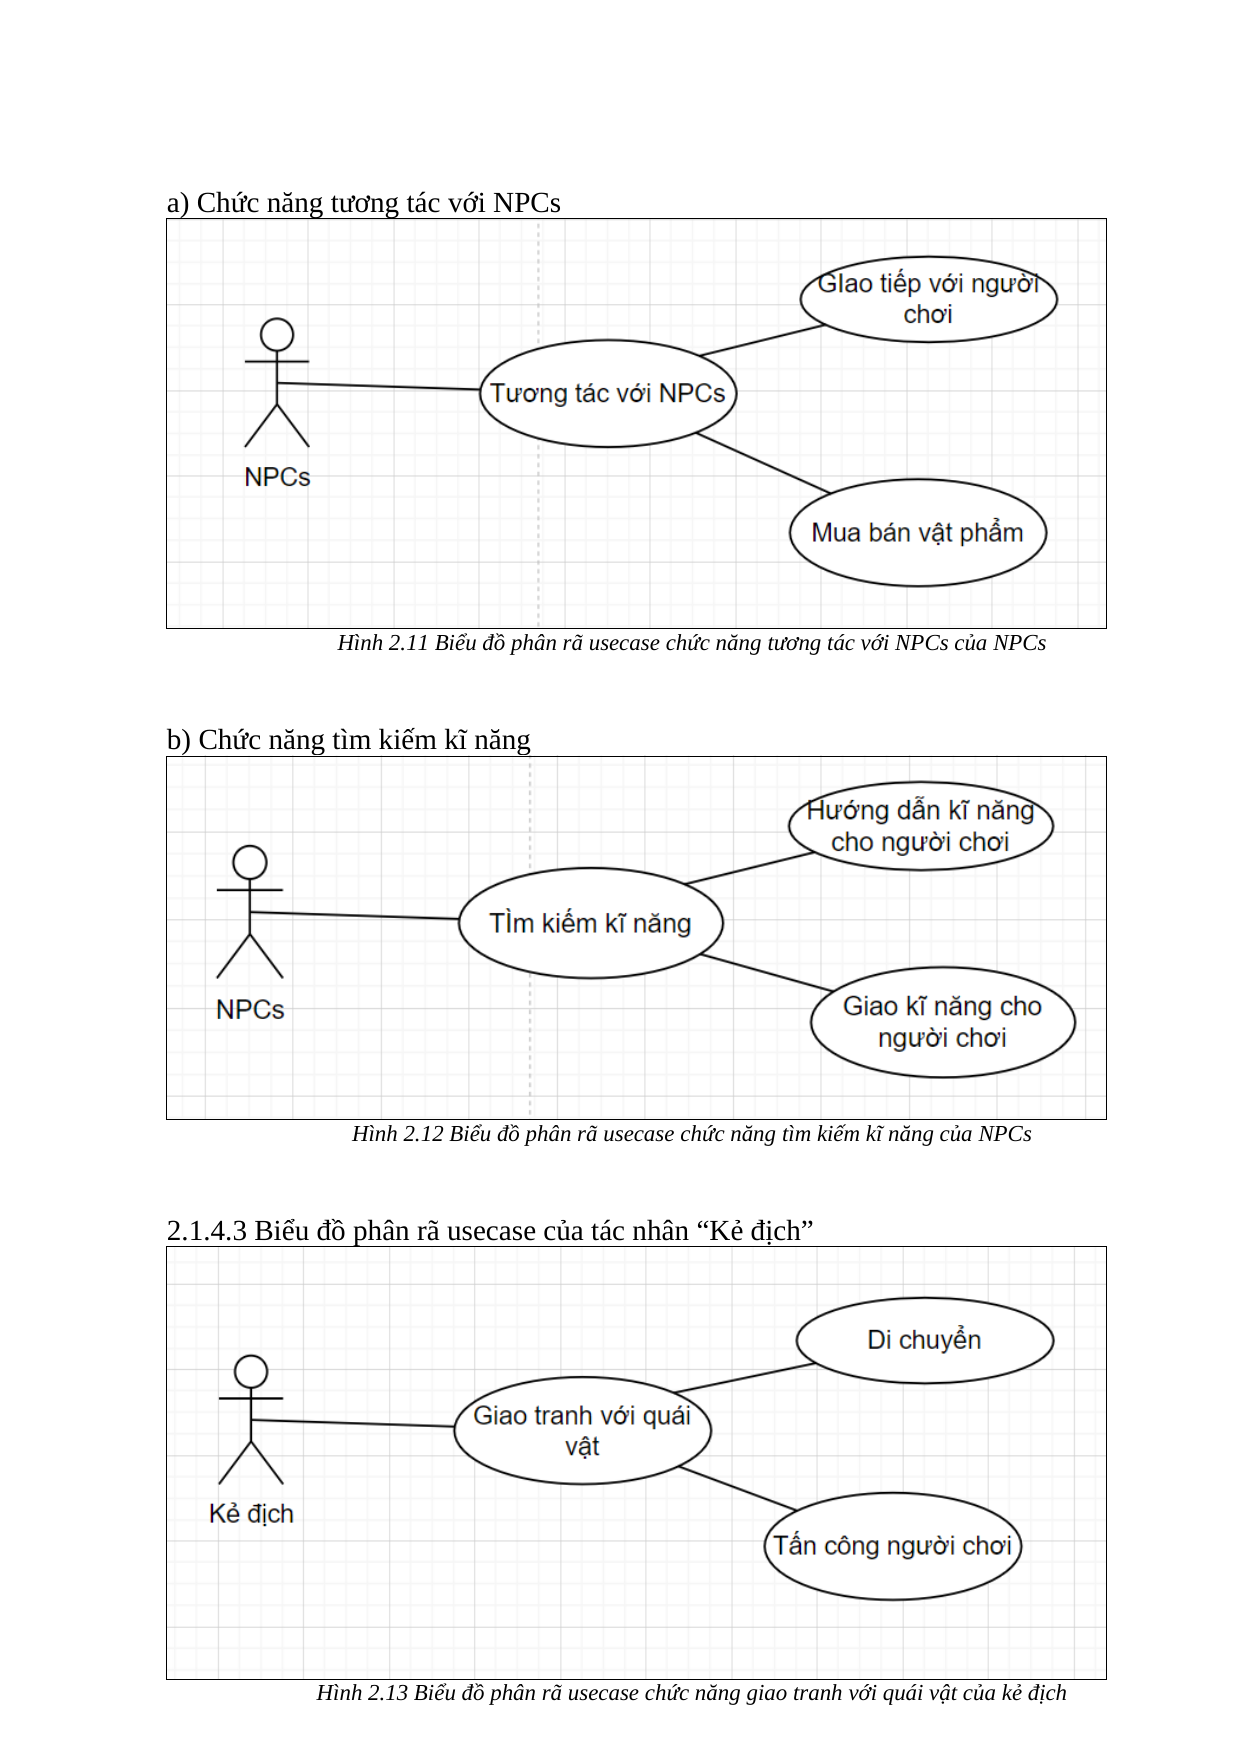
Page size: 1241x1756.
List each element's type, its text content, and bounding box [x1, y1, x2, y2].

picture [167, 757, 1106, 1119]
picture [167, 219, 1106, 628]
text Hình 2.12 Biểu đồ phân rã usecase chức năng tìm kiếm kĩ năng của NPCs [167, 1120, 1219, 1146]
picture [167, 1247, 1106, 1679]
text a) Chức năng tương tác với NPCs [167, 185, 1219, 219]
text Hình 2.11 Biểu đồ phân rã usecase chức năng tương tác với NPCs của NPCs [167, 629, 1219, 655]
text 2.1.4.3 Biểu đồ phân rã usecase của tác nhân “Kẻ địch” [167, 1213, 1219, 1247]
text b) Chức năng tìm kiếm kĩ năng [167, 722, 1219, 756]
text Hình 2.13 Biểu đồ phân rã usecase chức năng giao tranh với quái vật của kẻ địch [167, 1679, 1219, 1706]
